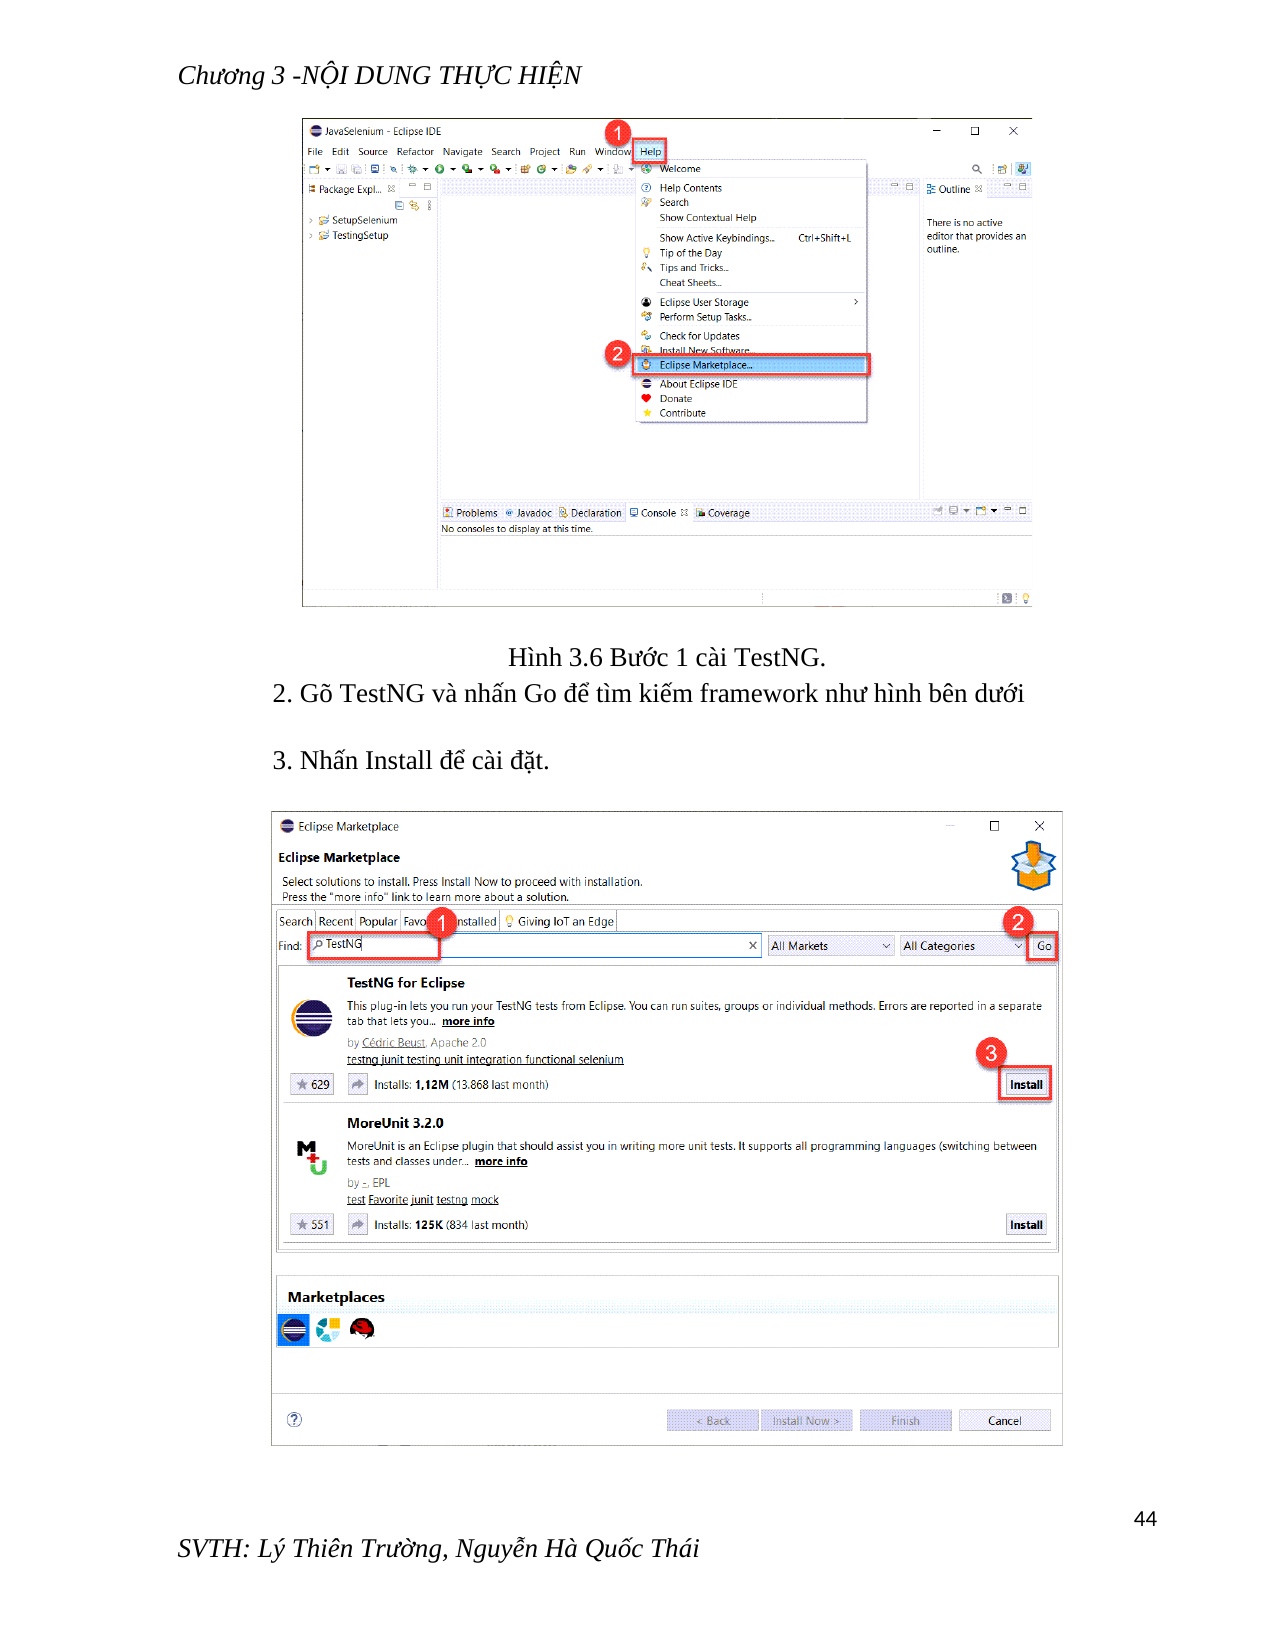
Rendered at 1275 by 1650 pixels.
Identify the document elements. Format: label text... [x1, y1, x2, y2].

subtitle Hình 3.6 Bước 1 cài TestNG. [177, 641, 1157, 672]
picture [271, 811, 1063, 1446]
text 2. Gõ TestNG và nhấn Go để tìm kiếm framework như hình bên dưới [252, 677, 1157, 708]
picture [302, 118, 1033, 607]
text 3. Nhấn Install để cài đặt. [252, 744, 1157, 775]
